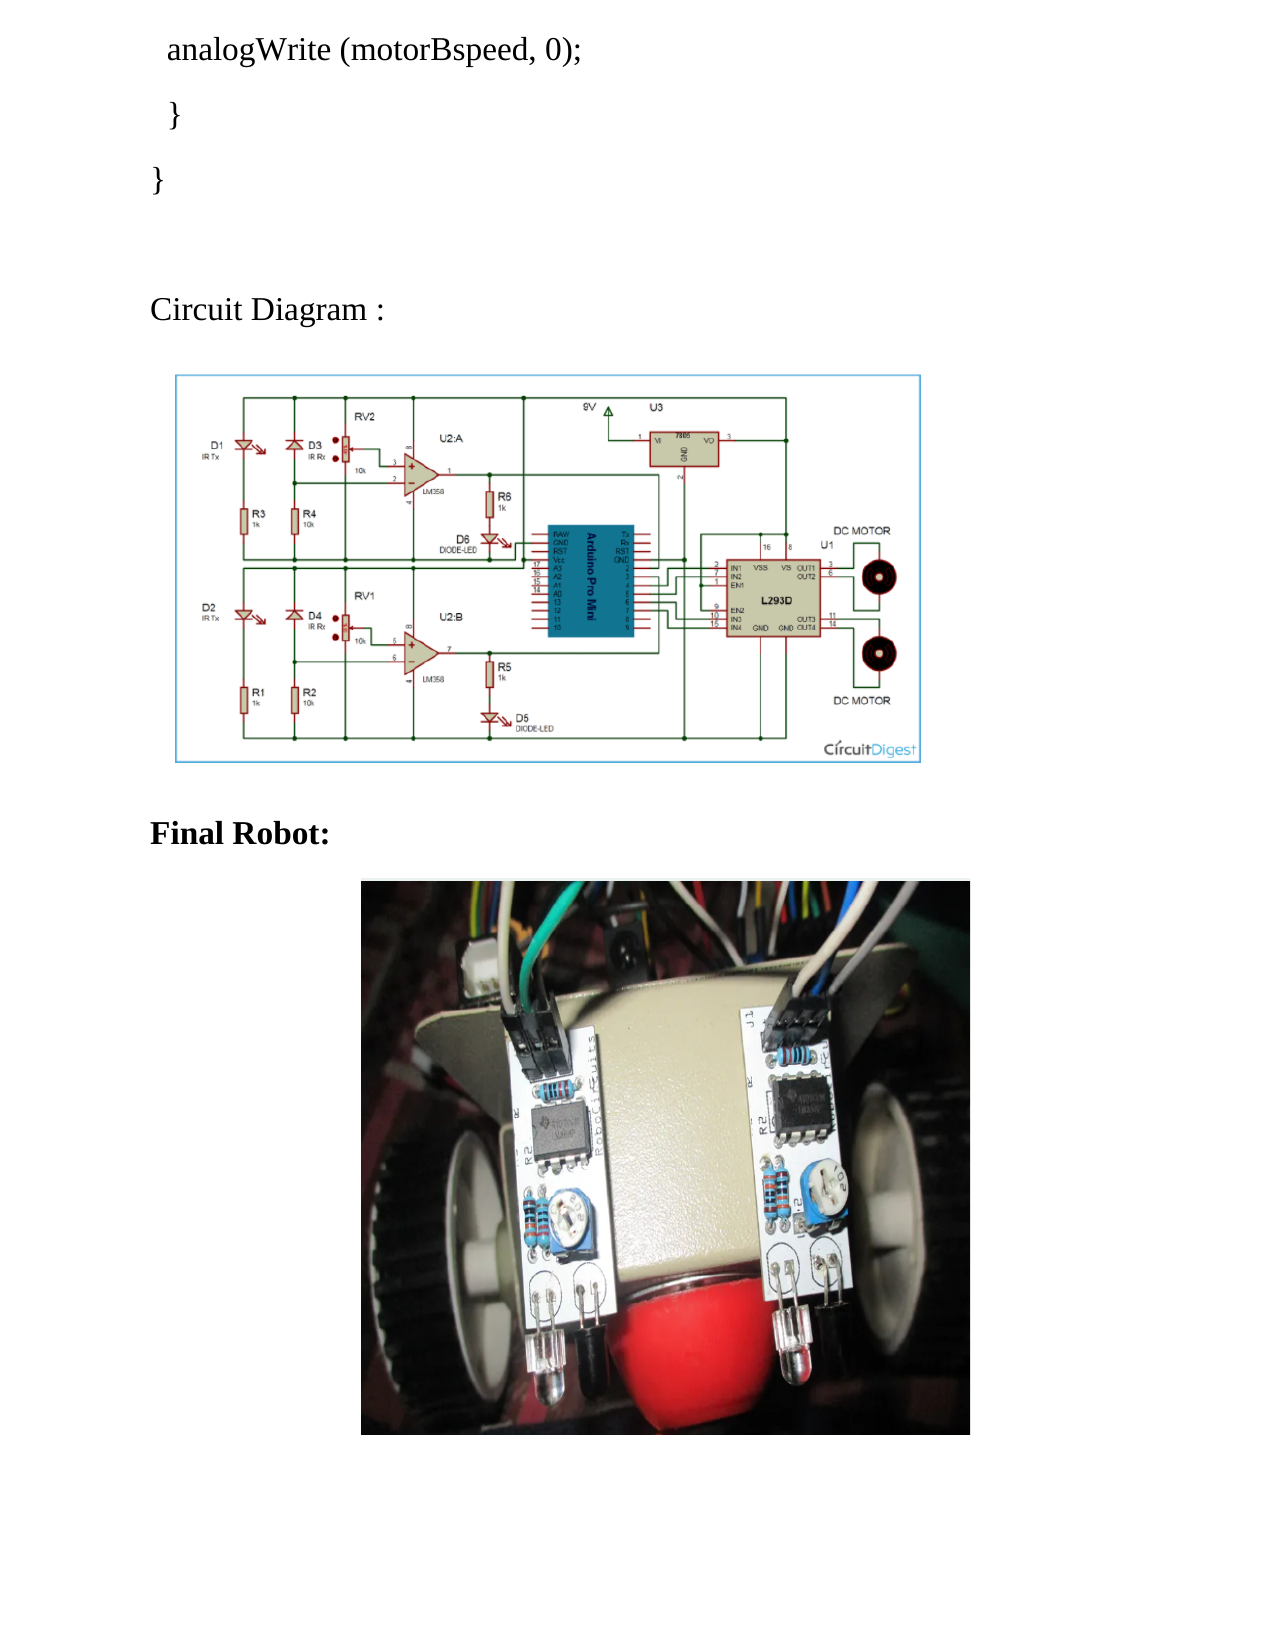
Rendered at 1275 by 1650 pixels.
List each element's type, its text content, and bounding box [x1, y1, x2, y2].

text } [150, 159, 1181, 198]
picture [150, 354, 944, 789]
text analogWrite (motorBspeed, 0); [150, 29, 1181, 68]
text Circuit Diagram : [150, 289, 1181, 327]
text } [150, 94, 1181, 133]
picture [360, 878, 971, 1435]
text Final Robot: [150, 813, 1181, 852]
